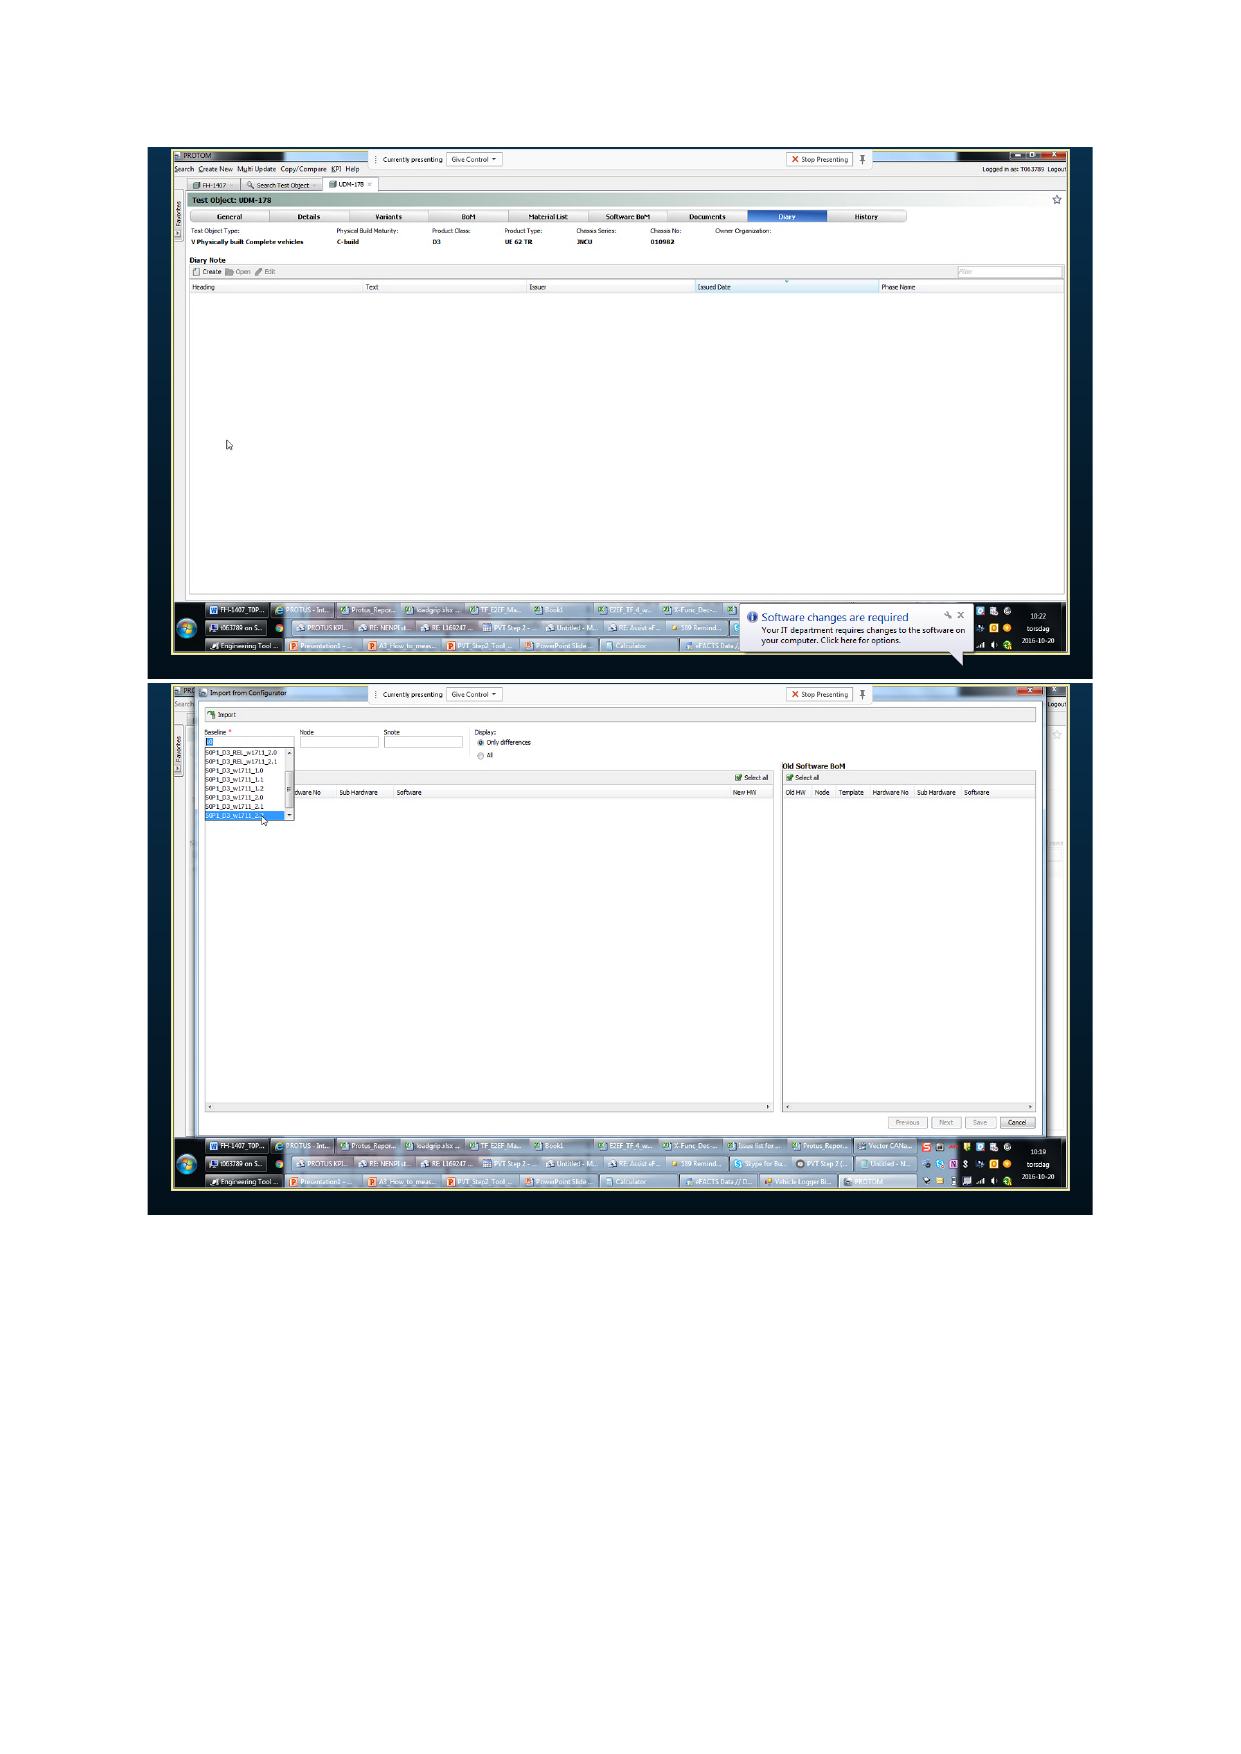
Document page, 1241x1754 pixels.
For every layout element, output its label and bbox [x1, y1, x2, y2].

picture [147, 147, 1093, 679]
picture [147, 683, 1093, 1215]
